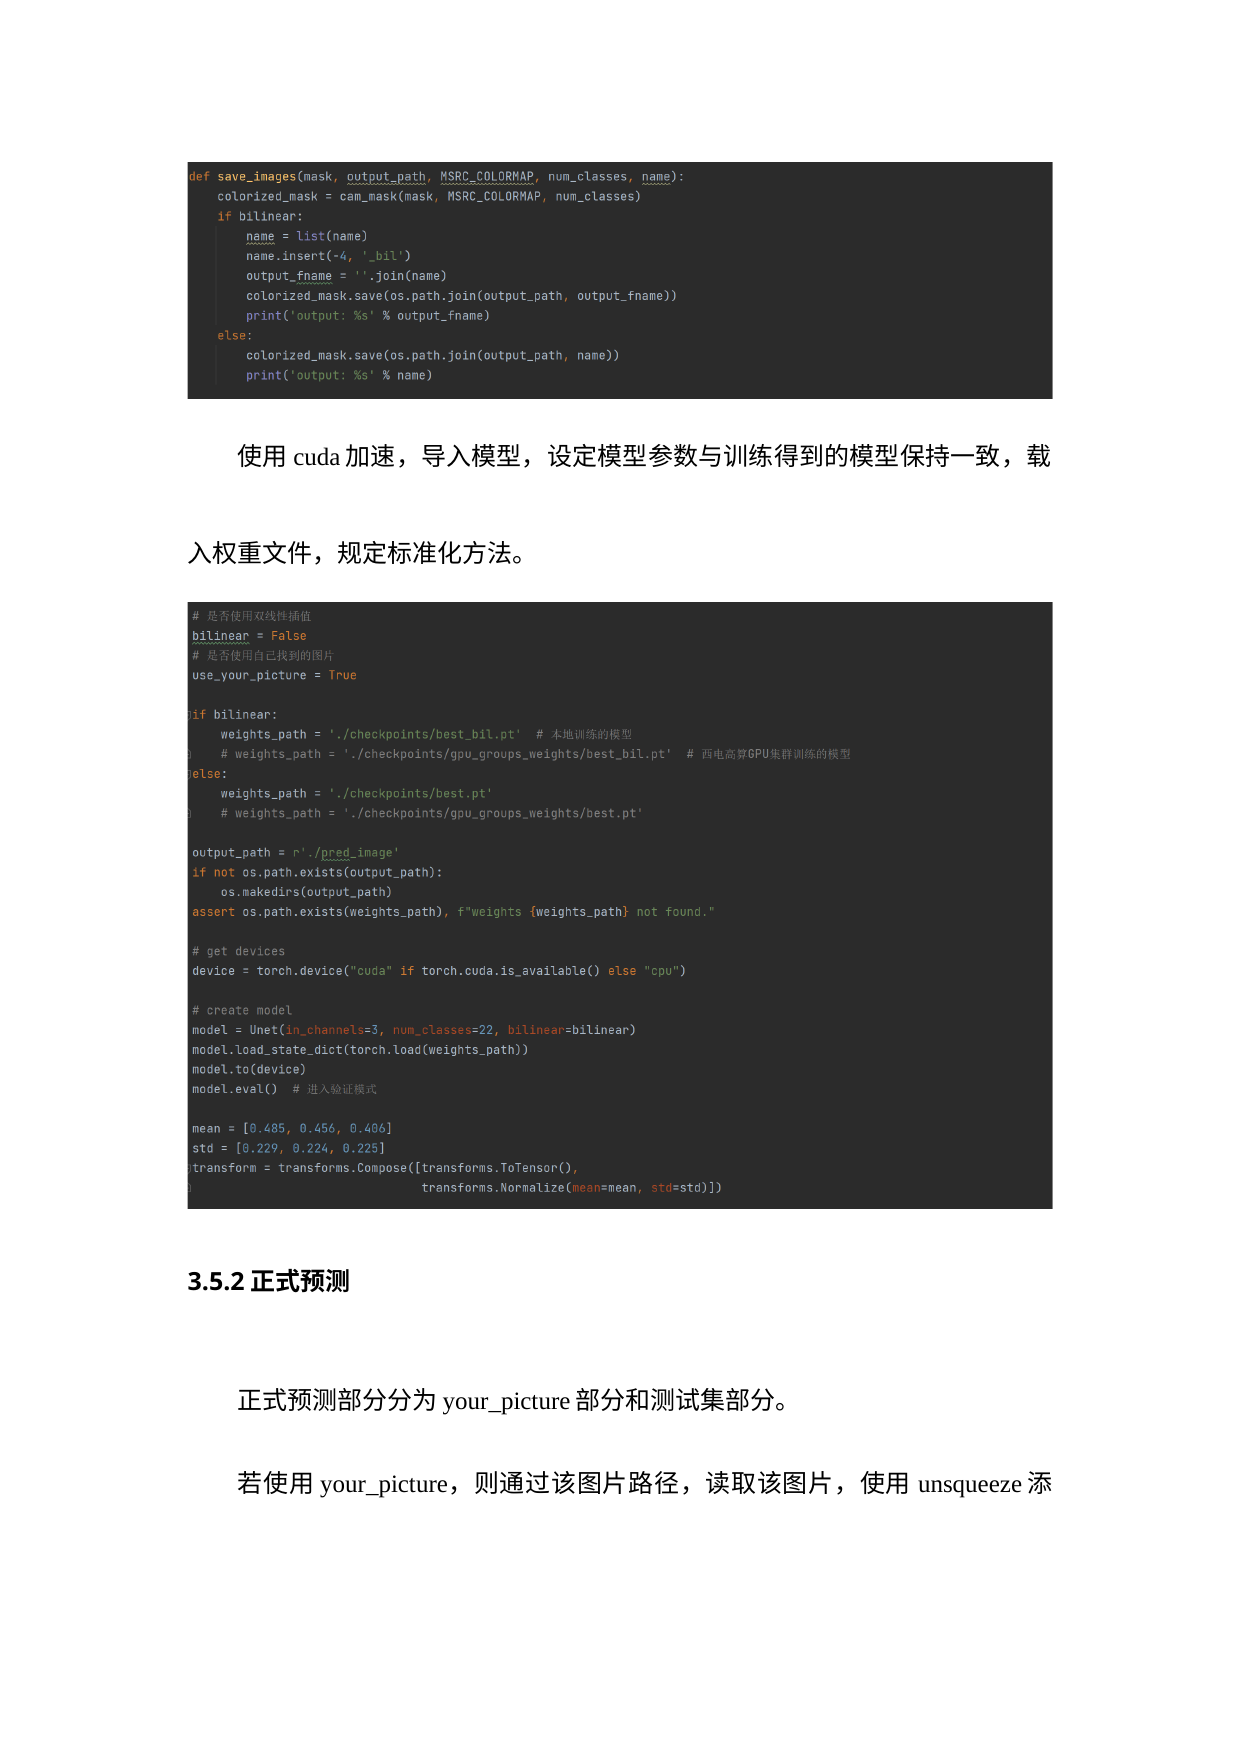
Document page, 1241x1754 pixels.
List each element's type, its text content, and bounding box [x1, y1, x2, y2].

text 使用cuda加速，导入模型，设定模型参数与训练得到的模型保持一致，载入权重文件，规定标准化方法。 [187, 422, 1053, 584]
subtitle 3.5.2正式预测 [187, 1247, 1053, 1312]
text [187, 1449, 1053, 1514]
text 正式预测部分分为your_picture部分和测试集部分。 [187, 1366, 1053, 1431]
picture [187, 162, 1053, 399]
picture [187, 602, 1053, 1209]
